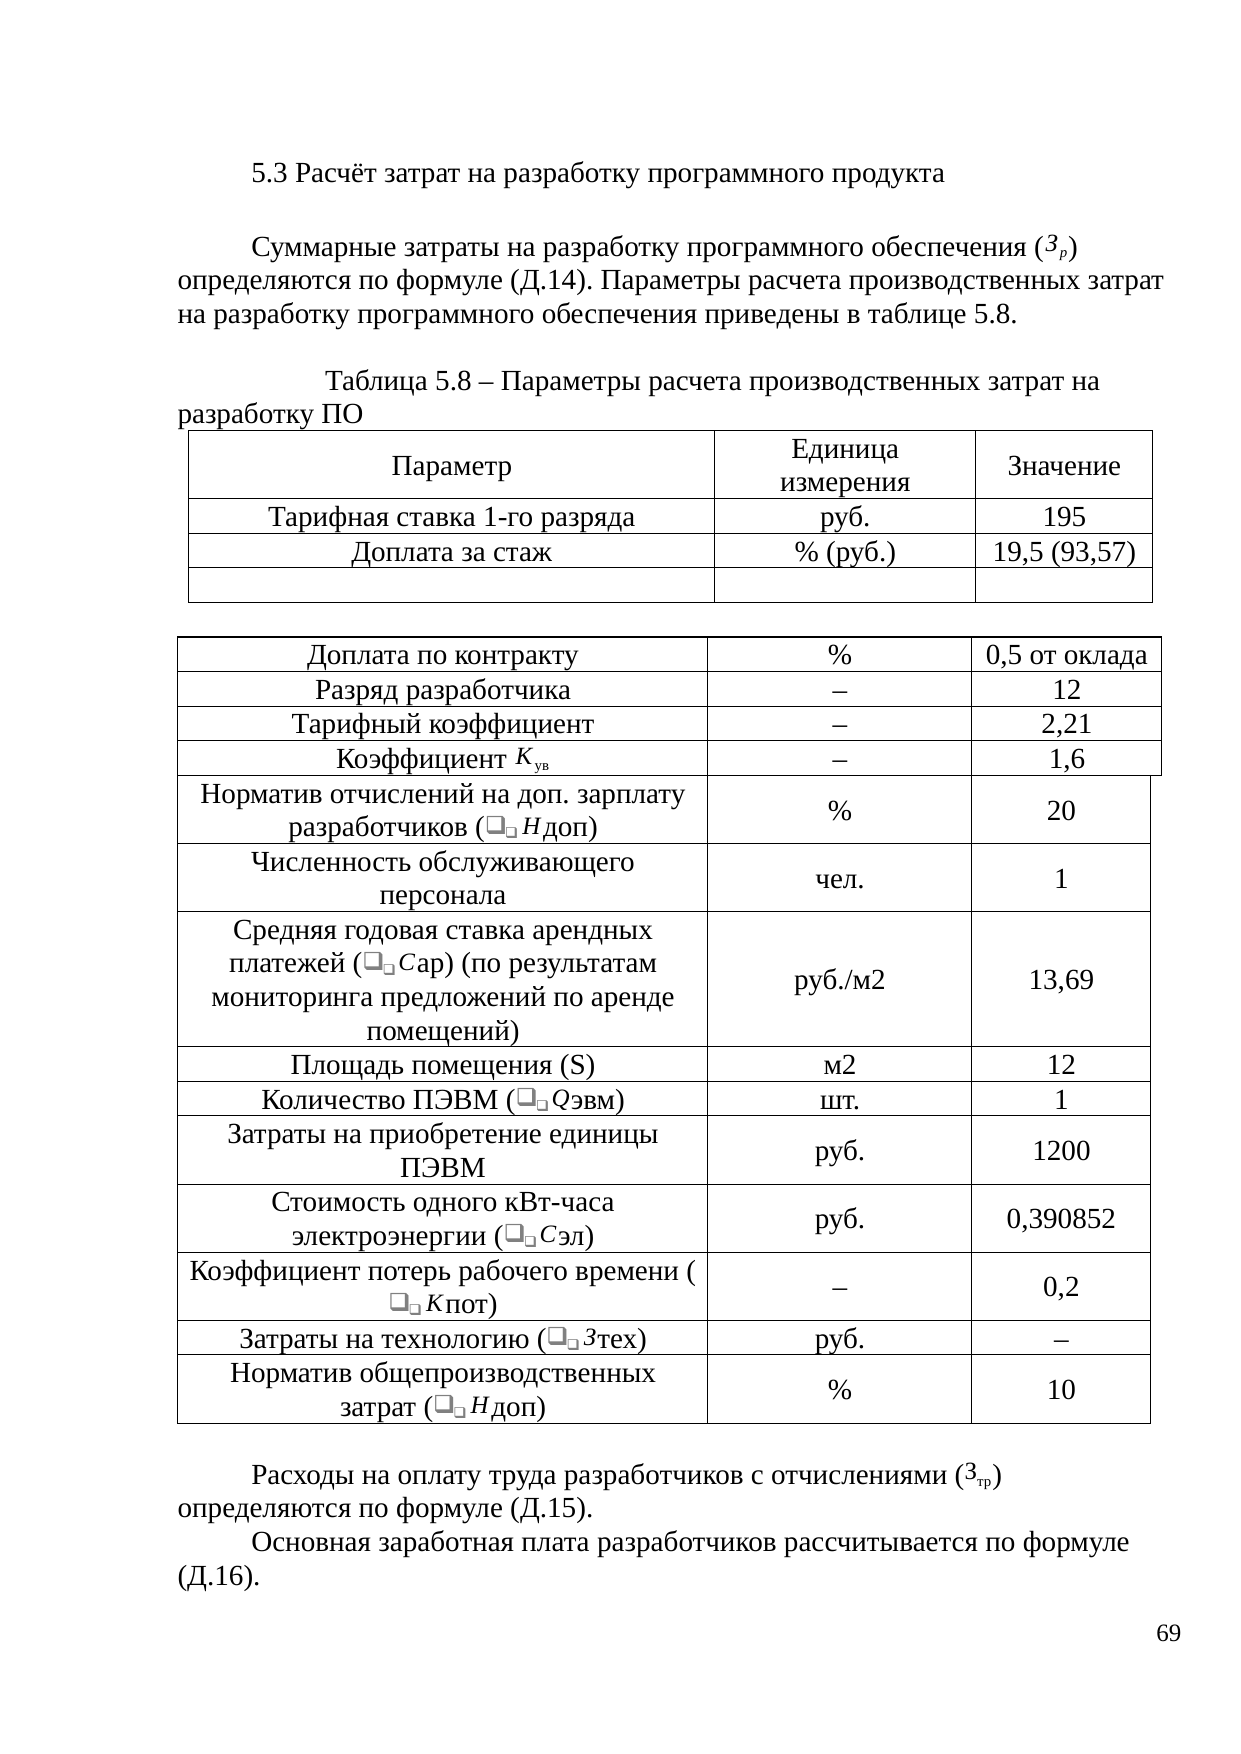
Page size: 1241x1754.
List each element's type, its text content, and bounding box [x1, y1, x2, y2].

table_cell 1 [972, 1082, 1150, 1115]
table_cell 195 [976, 499, 1152, 533]
table_header Параметр [189, 431, 714, 498]
table_header Единица измерения [715, 431, 975, 498]
text Суммарные затраты на разработку программного обеспечения () определяются по формуле (Д.14). Параметры расчета производственных затрат на разработку программного обеспечения приведены в таблице 5.8. [177, 229, 1181, 329]
table_header Доплата по контракту [178, 638, 707, 671]
table_cell Норматив общепроизводственных затрат (доп) [178, 1355, 707, 1422]
table_cell руб. [708, 1185, 971, 1252]
table_cell 2,21 [972, 707, 1161, 740]
table_cell 1,6 [972, 741, 1161, 775]
table_cell 1 [972, 844, 1150, 911]
table_cell % [708, 776, 971, 843]
table_cell Доплата за стаж [189, 534, 714, 567]
text Таблица 5.8 – Параметры расчета производственных затрат на разработку ПО [177, 363, 1181, 430]
table_header % [708, 638, 971, 671]
table_cell 1200 [972, 1116, 1150, 1183]
table_cell 13,69 [972, 912, 1150, 1046]
table_cell – [708, 707, 971, 740]
table_cell Количество ПЭВМ (эвм) [178, 1082, 707, 1115]
table_cell [715, 568, 975, 602]
text Основная заработная плата разработчиков рассчитывается по формуле (Д.16). [177, 1524, 1181, 1591]
table_cell 20 [972, 776, 1150, 843]
table_cell Норматив отчислений на доп. зарплату разработчиков (доп) [178, 776, 707, 843]
table_cell м2 [708, 1047, 971, 1081]
table_cell руб./м2 [708, 912, 971, 1046]
table_cell Затраты на технологию (тех) [178, 1321, 707, 1354]
table_cell Тарифный коэффициент [178, 707, 707, 740]
table_cell Средняя годовая ставка арендных платежей (ар) (по результатам мониторинга предложений по аренде помещений) [178, 912, 707, 1046]
table_cell 0,390852 [972, 1185, 1150, 1252]
table_cell % [708, 1355, 971, 1422]
table_cell Стоимость одного кВт-часа электроэнергии (эл) [178, 1185, 707, 1252]
table_cell 19,5 (93,57) [976, 534, 1152, 567]
table_cell руб. [715, 499, 975, 533]
table_cell Разряд разработчика [178, 672, 707, 706]
table_cell чел. [708, 844, 971, 911]
table_cell [976, 568, 1152, 602]
table_cell 12 [972, 672, 1161, 706]
table_header Значение [976, 431, 1152, 498]
table_cell Тарифная ставка 1-го разряда [189, 499, 714, 533]
table_cell 0,2 [972, 1253, 1150, 1320]
table_cell Коэффициент потерь рабочего времени (пот) [178, 1253, 707, 1320]
table_cell руб. [708, 1321, 971, 1354]
table_header 0,5 от оклада [972, 638, 1161, 671]
table_cell Коэффициент [178, 741, 707, 775]
table_cell 12 [972, 1047, 1150, 1081]
table_cell Численность обслуживающего персонала [178, 844, 707, 911]
text 5.3 Расчёт затрат на разработку программного продукта [177, 155, 1181, 188]
table_cell – [972, 1321, 1150, 1354]
table_cell Площадь помещения (S) [178, 1047, 707, 1081]
table_cell % (руб.) [715, 534, 975, 567]
table_cell [189, 568, 714, 602]
text Расходы на оплату труда разработчиков с отчислениями () определяются по формуле (Д.15). [177, 1457, 1181, 1524]
table_cell руб. [708, 1116, 971, 1183]
table_cell шт. [708, 1082, 971, 1115]
table_cell – [708, 1253, 971, 1320]
table_cell – [708, 741, 971, 775]
table_cell – [708, 672, 971, 706]
table_cell Затраты на приобретение единицы ПЭВМ [178, 1116, 707, 1183]
table_cell 10 [972, 1355, 1150, 1422]
